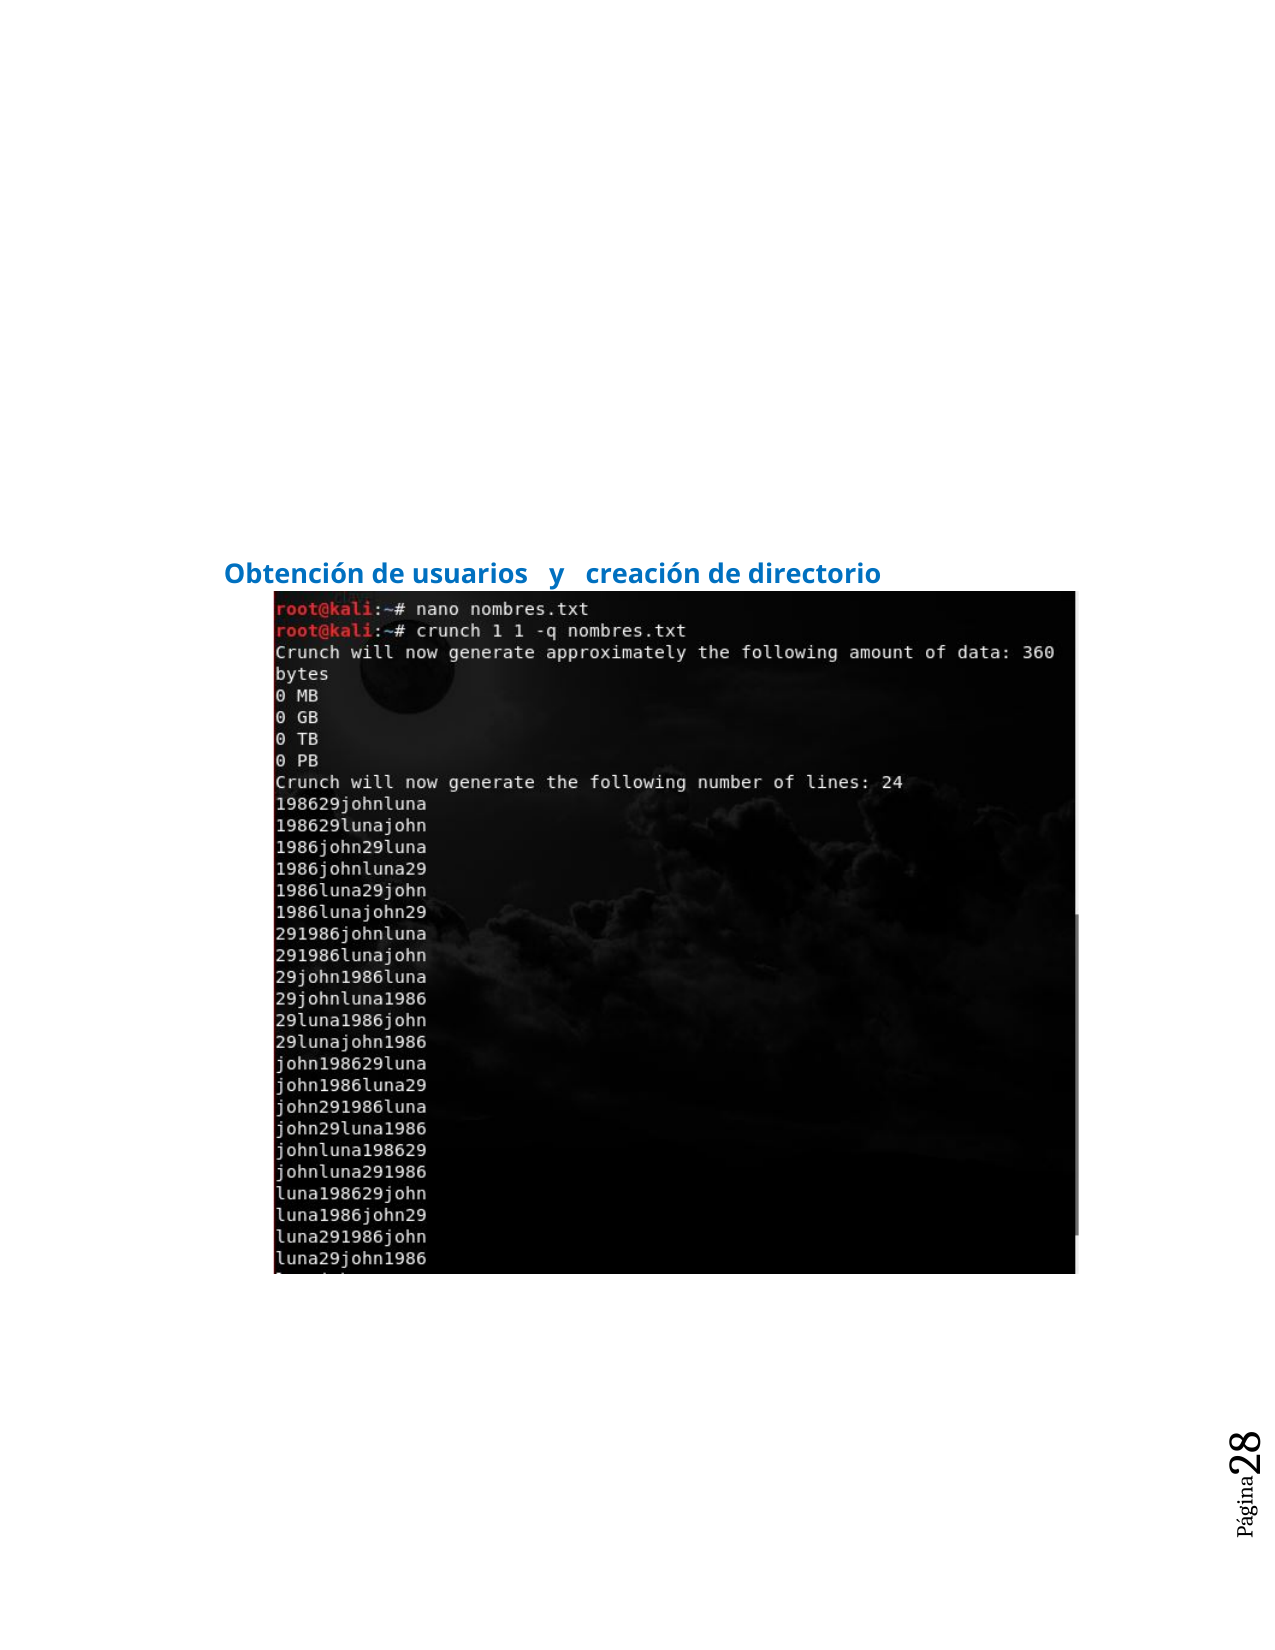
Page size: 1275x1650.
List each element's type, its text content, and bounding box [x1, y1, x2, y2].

subtitle Obtención de usuarios y creación de directorio [224, 554, 1231, 591]
picture [273, 591, 1079, 1274]
